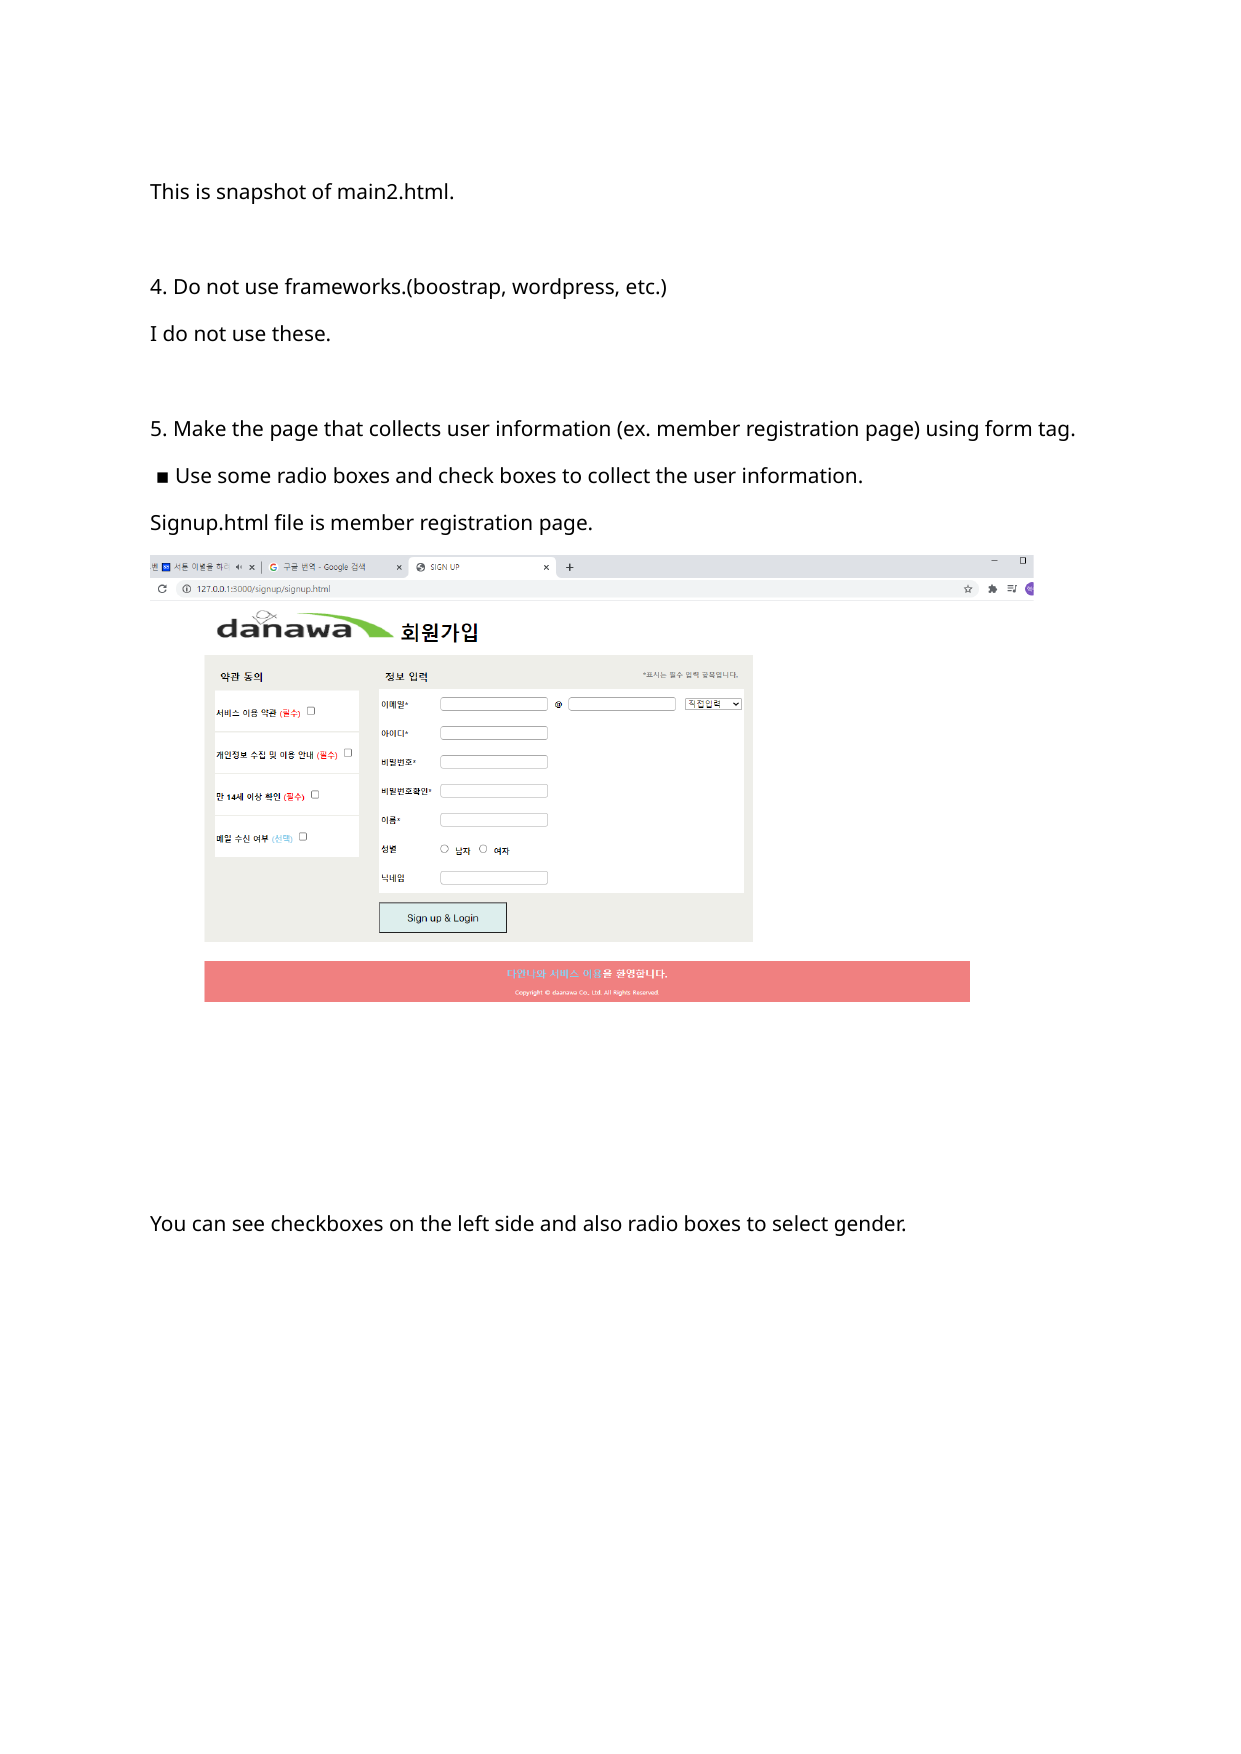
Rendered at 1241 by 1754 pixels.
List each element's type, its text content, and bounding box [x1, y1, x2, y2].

text You can see checkboxes on the left side and also radio boxes to select gender. [150, 1209, 1090, 1237]
text 4. Do not use frameworks.(boostrap, wordpress, etc.) [150, 272, 1090, 300]
text ▪ Use some radio boxes and check boxes to collect the user information. [150, 461, 1090, 489]
text 5. Make the page that collects user information (ex. member registration page) using form tag. [150, 414, 1090, 442]
text I do not use these. [150, 319, 1090, 347]
text Signup.html file is member registration page. [150, 508, 1090, 537]
text This is snapshot of main2.html. [150, 177, 1090, 206]
picture [150, 555, 1034, 1190]
